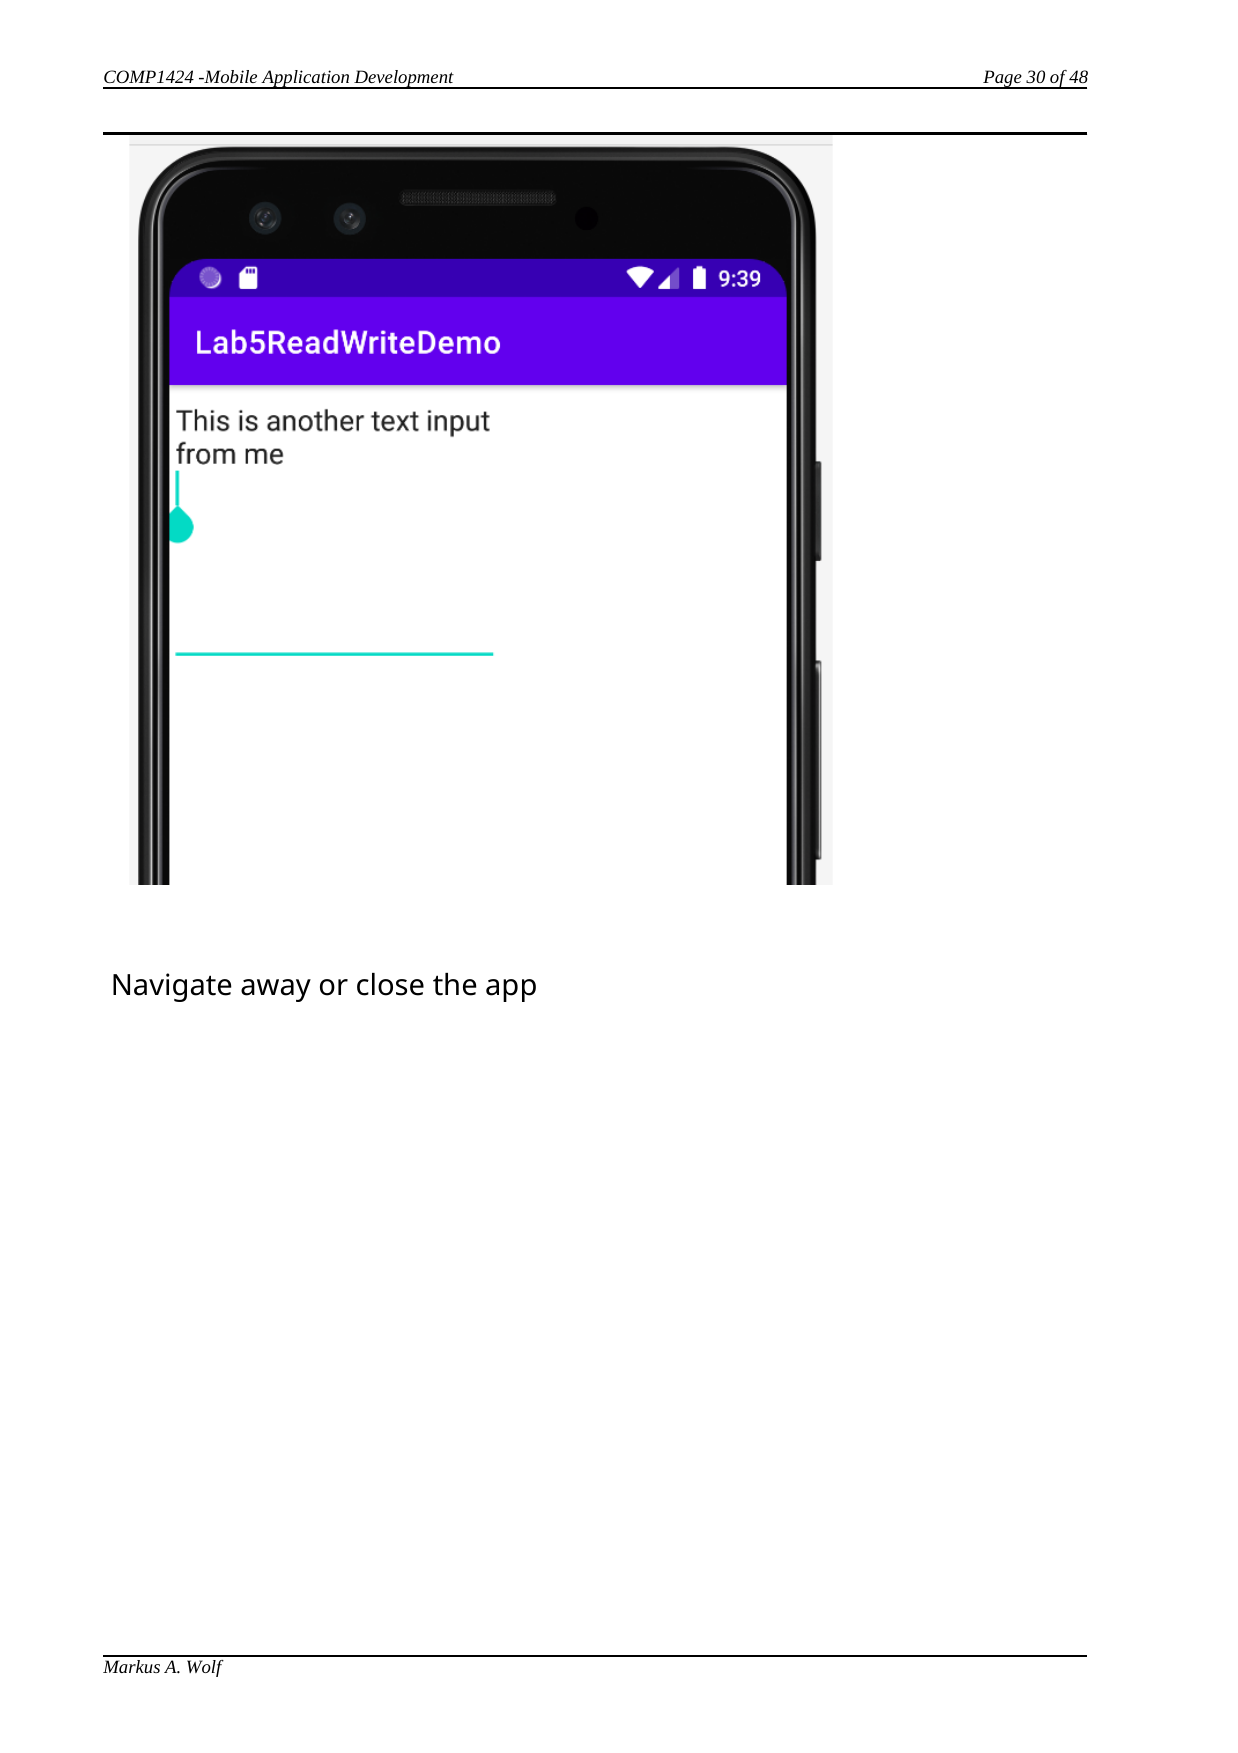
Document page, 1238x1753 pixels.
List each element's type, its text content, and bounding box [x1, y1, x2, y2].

text Navigate away or close the app [111, 964, 1087, 1004]
